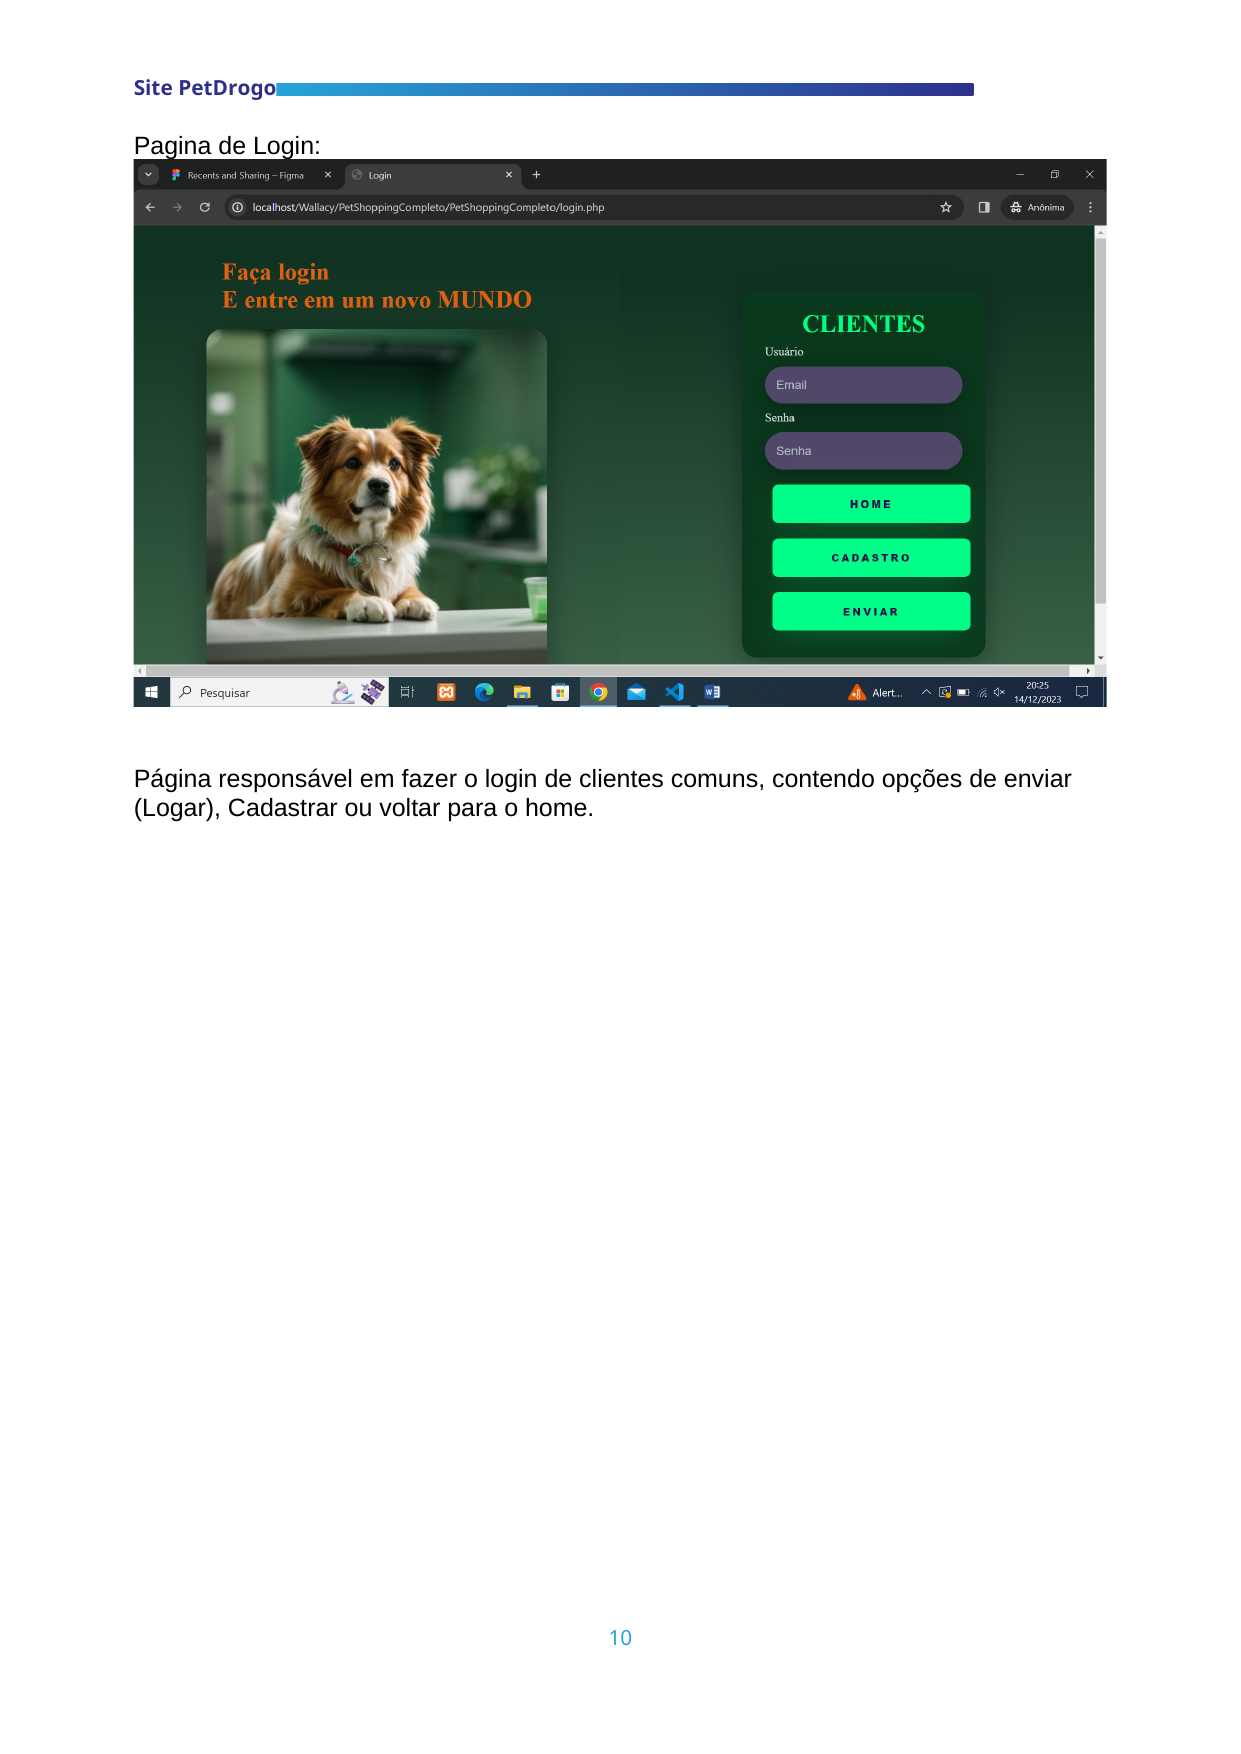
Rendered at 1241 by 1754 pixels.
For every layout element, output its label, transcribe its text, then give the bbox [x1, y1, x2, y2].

text Pagina de Login: [133, 131, 1107, 159]
text Página responsável em fazer o login de clientes comuns, contendo opções de enviar (Logar), Cadastrar ou voltar para o home. [133, 764, 1107, 822]
picture [133, 159, 1107, 707]
